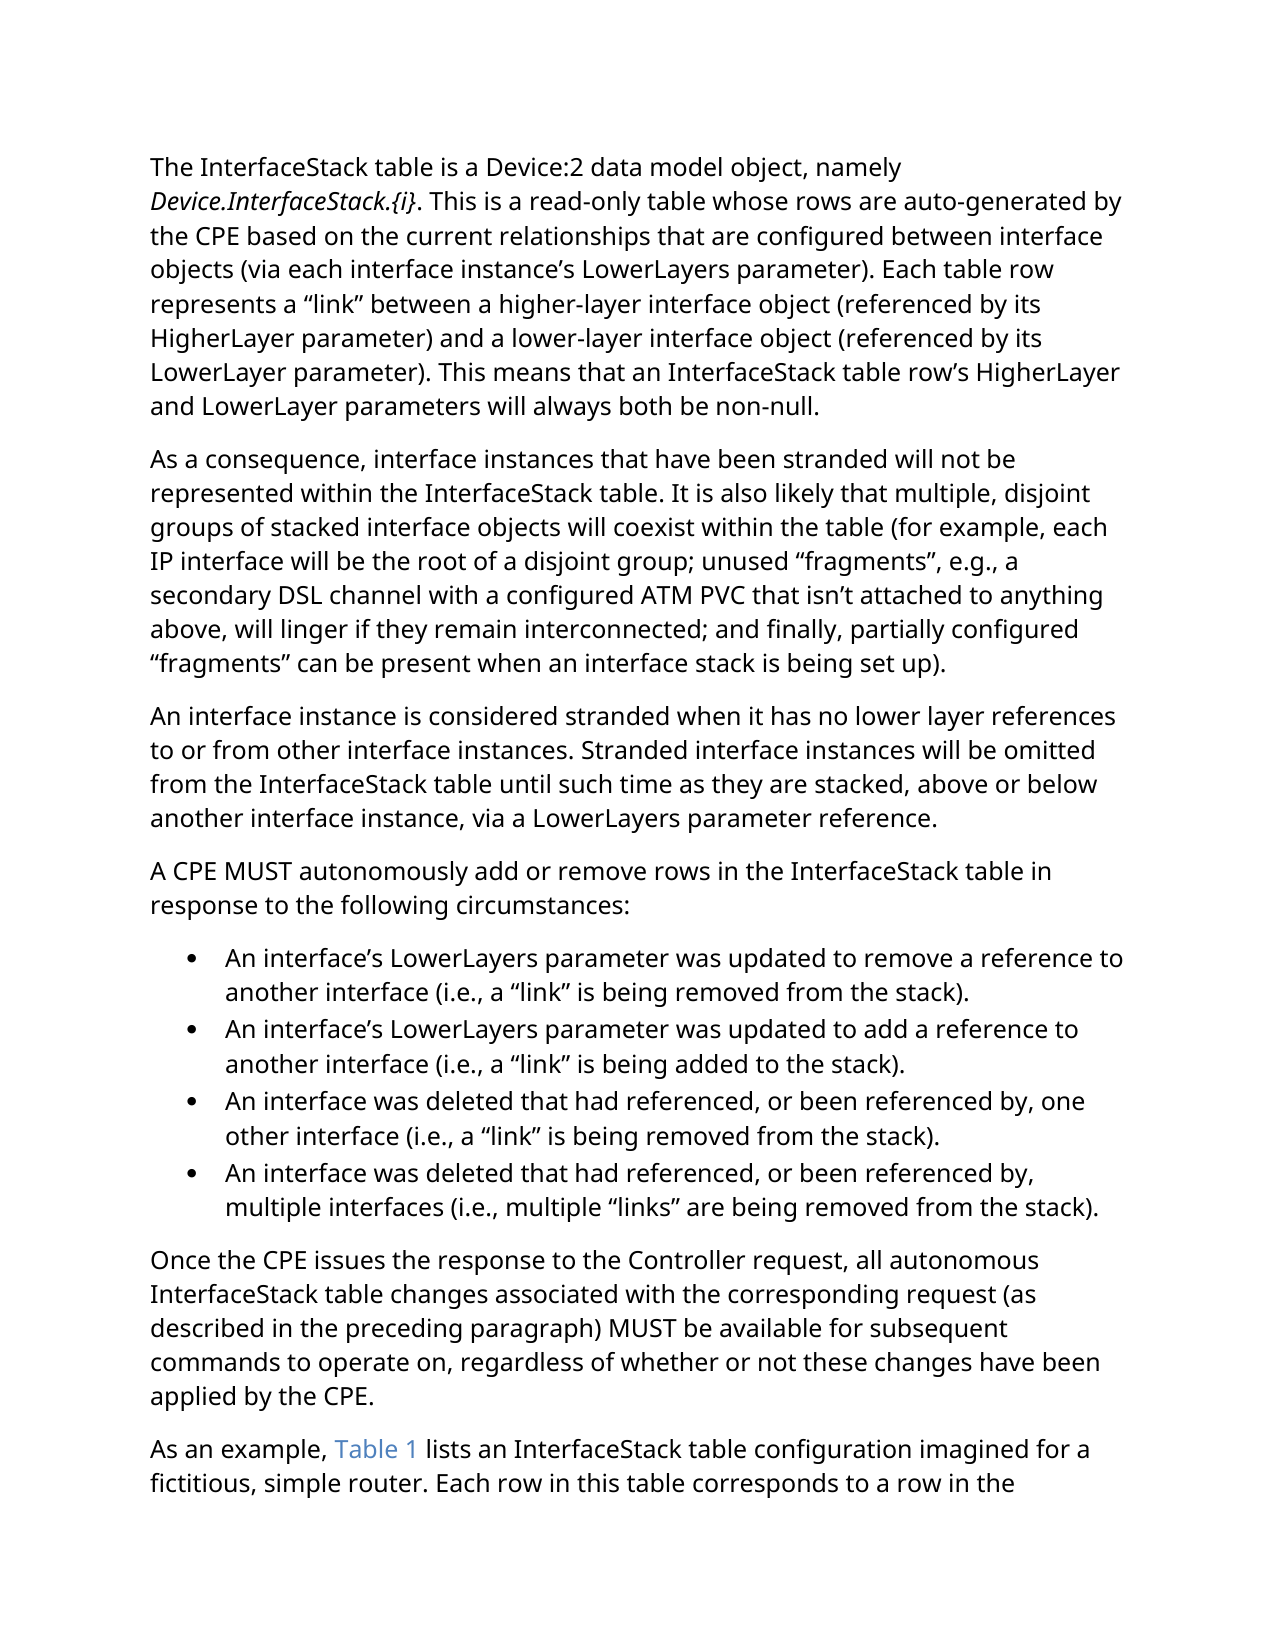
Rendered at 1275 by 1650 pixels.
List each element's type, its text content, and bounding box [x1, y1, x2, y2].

list An interface’s LowerLayers parameter was updated to add a reference to another interface (i.e., a “link” is being added to the stack). [187, 1012, 1125, 1080]
list An interface’s LowerLayers parameter was updated to remove a reference to another interface (i.e., a “link” is being removed from the stack). [187, 940, 1125, 1008]
text An interface instance is considered stranded when it has no lower layer references to or from other interface instances. Stranded interface instances will be omitted from the InterfaceStack table until such time as they are stacked, above or below another interface instance, via a LowerLayers parameter reference. [150, 698, 1125, 835]
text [150, 1432, 1125, 1500]
text A CPE MUST autonomously add or remove rows in the InterfaceStack table in response to the following circumstances: [150, 853, 1125, 922]
text Once the CPE issues the response to the Controller request, all autonomous InterfaceStack table changes associated with the corresponding request (as described in the preceding paragraph) MUST be available for subsequent commands to operate on, regardless of whether or not these changes have been applied by the CPE. [150, 1243, 1125, 1413]
text The InterfaceStack table is a Device:2 data model object, namely Device.InterfaceStack.{i}. This is a read-only table whose rows are auto-generated by the CPE based on the current relationships that are configured between interface objects (via each interface instance’s LowerLayers parameter). Each table row represents a “link” between a higher-layer interface object (referenced by its HigherLayer parameter) and a lower-layer interface object (referenced by its LowerLayer parameter). This means that an InterfaceStack table row’s HigherLayer and LowerLayer parameters will always both be non-null. [150, 150, 1125, 422]
text As a consequence, interface instances that have been stranded will not be represented within the InterfaceStack table. It is also likely that multiple, disjoint groups of stacked interface objects will coexist within the table (for example, each IP interface will be the root of a disjoint group; unused “fragments”, e.g., a secondary DSL channel with a configured ATM PVC that isn’t attached to anything above, will linger if they remain interconnected; and finally, partially configured “fragments” can be present when an interface stack is being set up). [150, 441, 1125, 680]
list An interface was deleted that had referenced, or been referenced by, one other interface (i.e., a “link” is being removed from the stack). [187, 1084, 1125, 1152]
list An interface was deleted that had referenced, or been referenced by, multiple interfaces (i.e., multiple “links” are being removed from the stack). [187, 1156, 1125, 1224]
